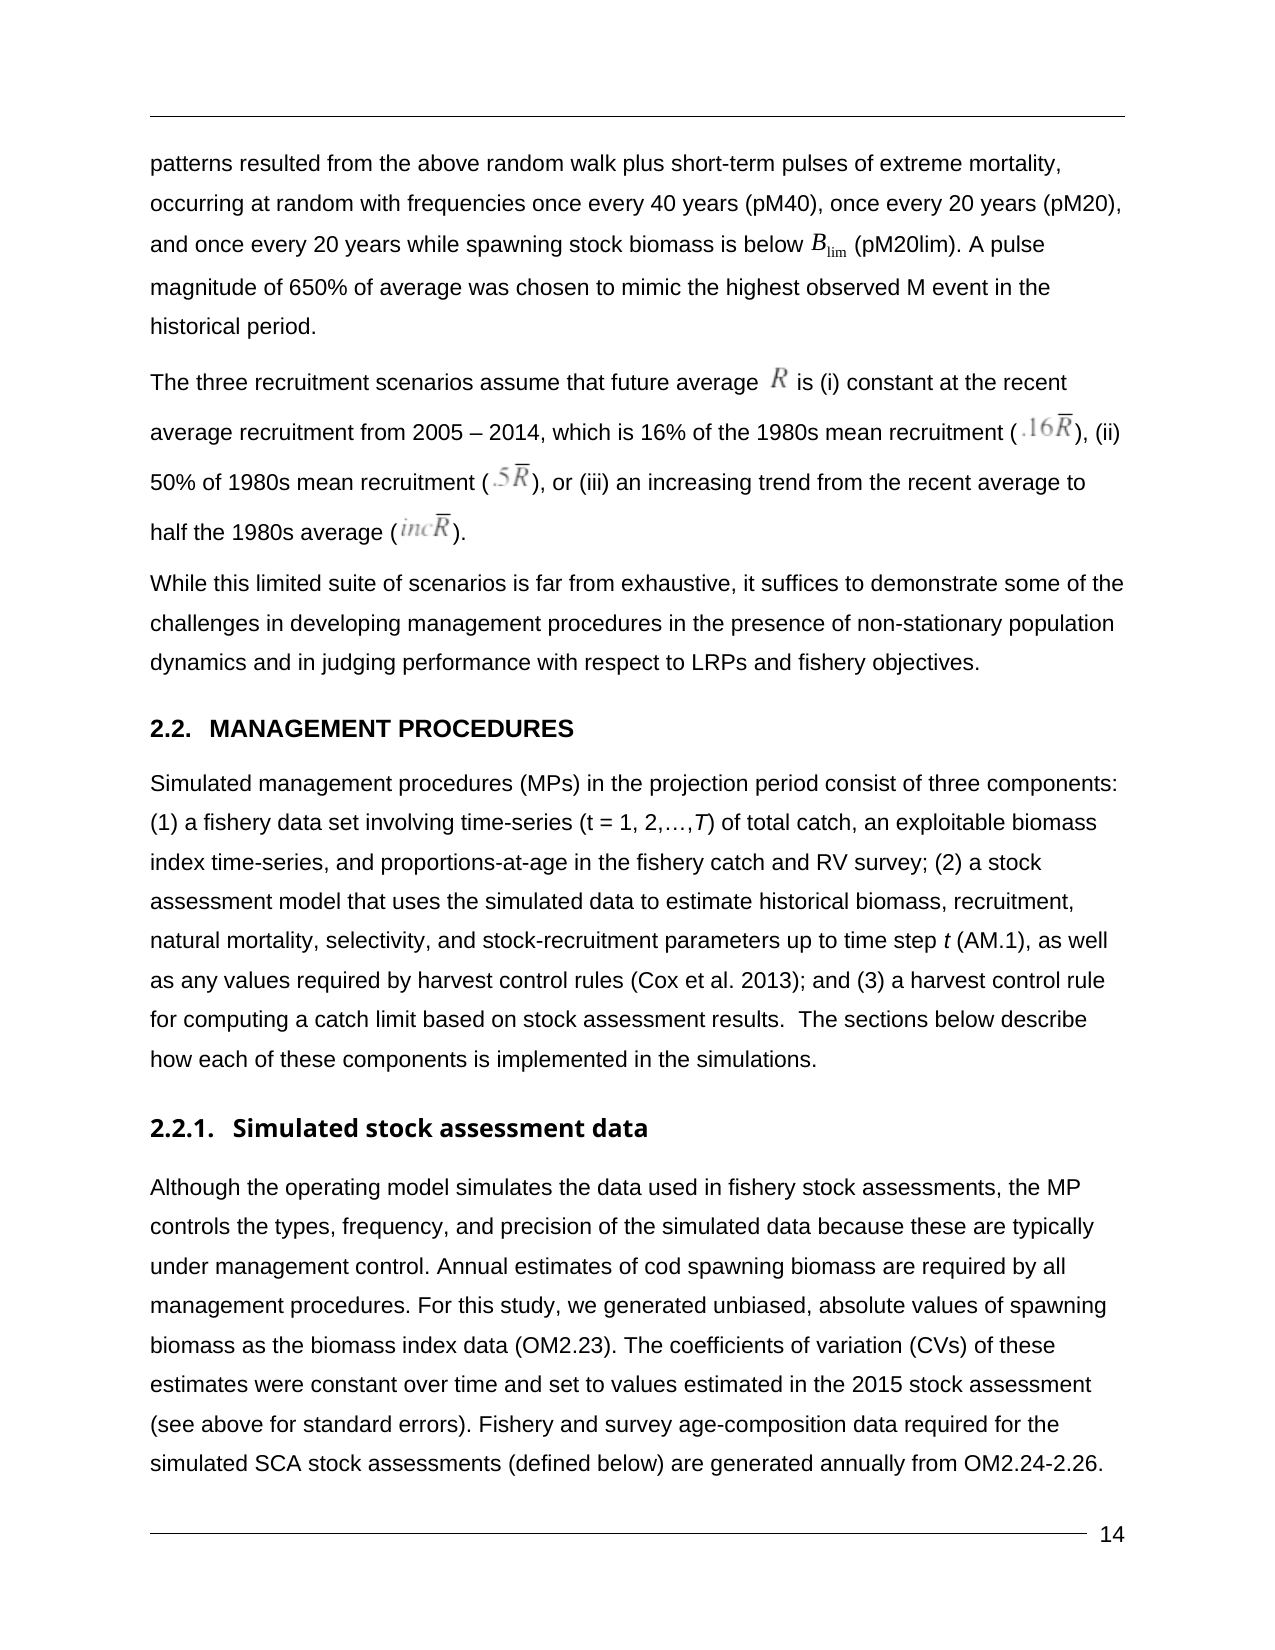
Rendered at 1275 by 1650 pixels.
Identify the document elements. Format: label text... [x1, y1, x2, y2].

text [150, 150, 1125, 339]
text While this limited suite of scenarios is far from exhaustive, it suffices to demonstrate some of the challenges in developing management procedures in the presence of non-stationary population dynamics and in judging performance with respect to LRPs and fishery objectives. [150, 570, 1125, 676]
text The three recruitment scenarios assume that future average is (i) constant at the recent average recruitment from 2005 – 2014, which is 16% of the 1980s mean recruitment (), (ii) 50% of 1980s mean recruitment (), or (iii) an increasing trend from the recent average to half the 1980s average (). [150, 365, 1125, 545]
text Simulated management procedures (MPs) in the projection period consist of three components: (1) a fishery data set involving time-series (t = 1, 2,…,T) of total catch, an exploitable biomass index time-series, and proportions-at-age in the fishery catch and RV survey; (2) a stock assessment model that uses the simulated data to estimate historical biomass, recruitment, natural mortality, selectivity, and stock-recruitment parameters up to time step t (AM.1), as well as any values required by harvest control rules (Cox et al. 2013); and (3) a harvest control rule for computing a catch limit based on stock assessment results. The sections below describe how each of these components is implemented in the simulations. [150, 769, 1125, 1072]
subtitle Simulated stock assessment data [150, 1110, 1125, 1144]
text Although the operating model simulates the data used in fishery stock assessments, the MP controls the types, frequency, and precision of the simulated data because these are typically under management control. Annual estimates of cod spawning biomass are required by all management procedures. For this study, we generated unbiased, absolute values of spawning biomass as the biomass index data (OM2.23). The coefficients of variation (CVs) of these estimates were constant over time and set to values estimated in the 2015 stock assessment (see above for standard errors). Fishery and survey age-composition data required for the simulated SCA stock assessments (defined below) are generated annually from OM2.24-2.26. [150, 1174, 1125, 1477]
subtitle Management procedures [150, 714, 1125, 743]
